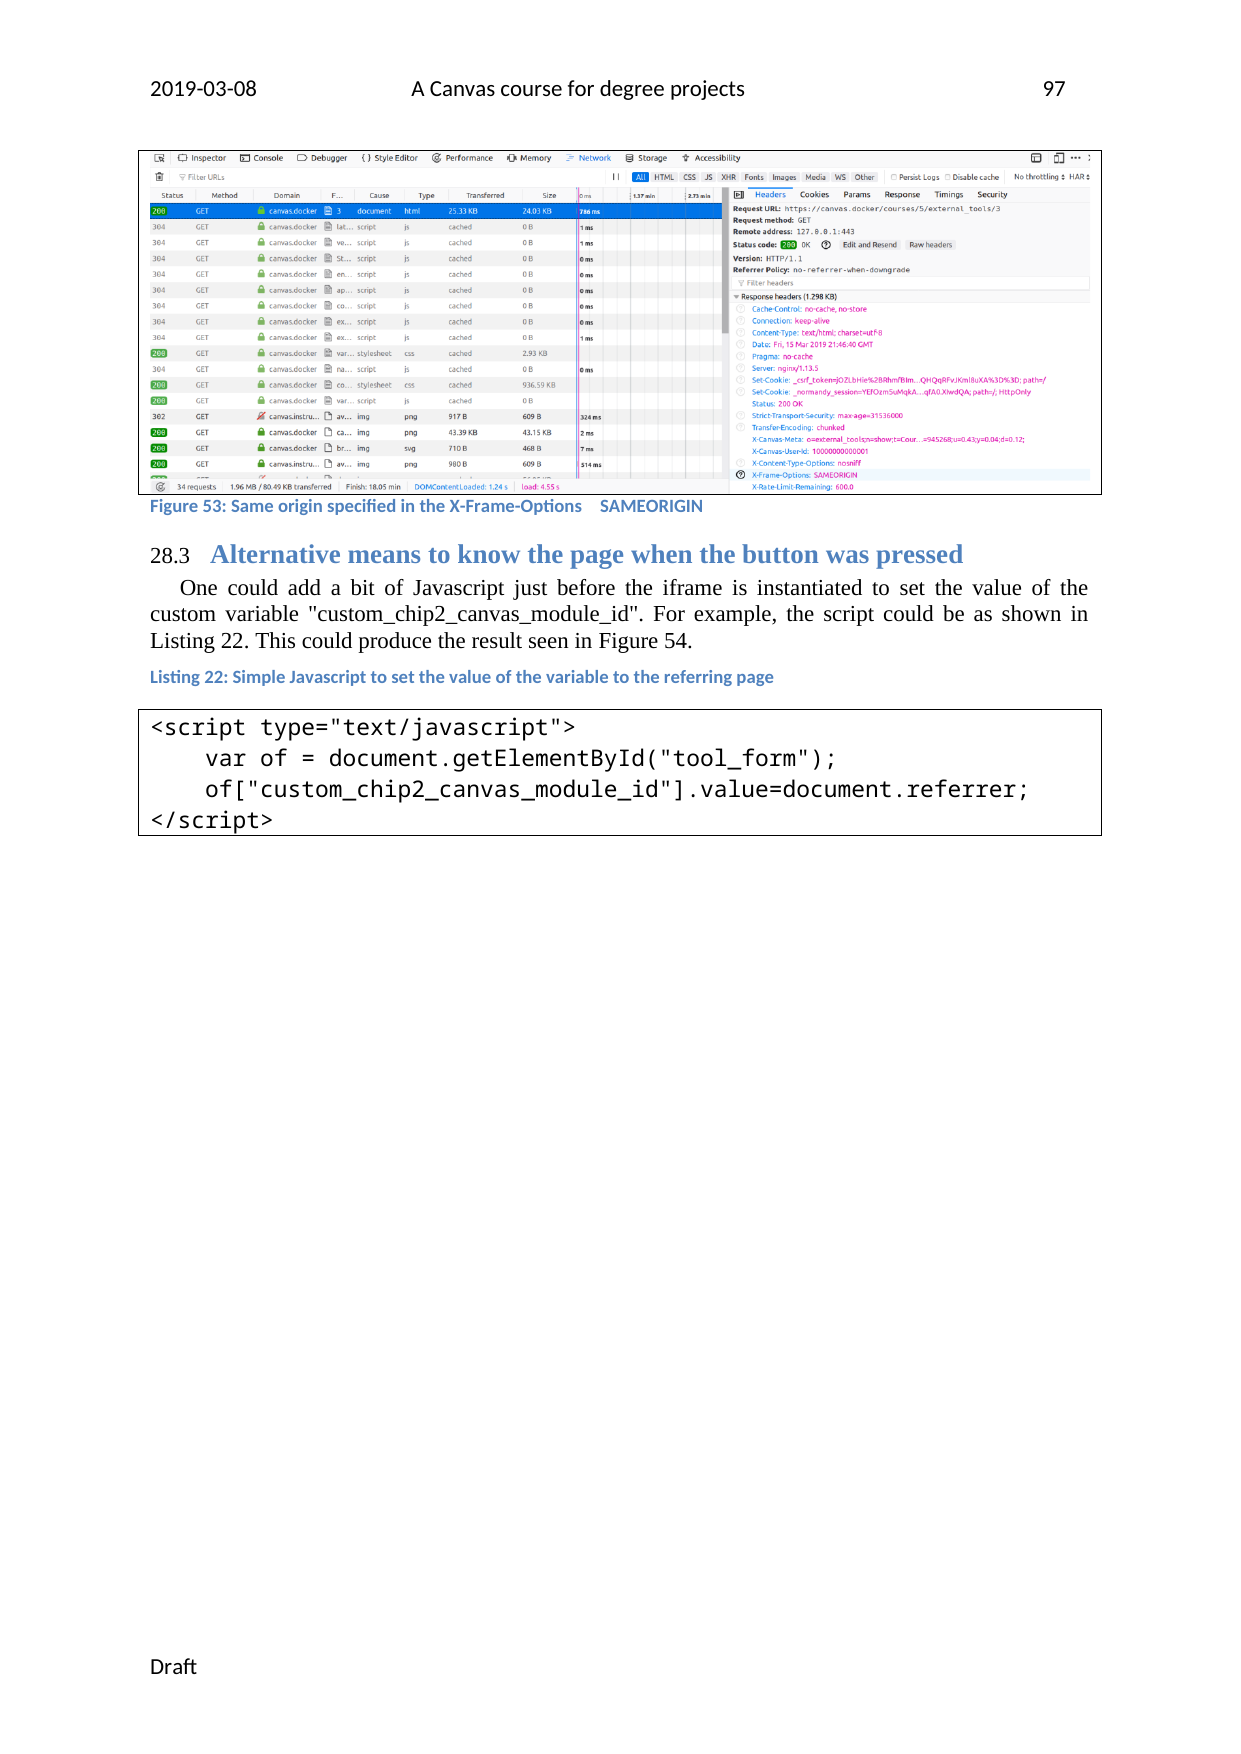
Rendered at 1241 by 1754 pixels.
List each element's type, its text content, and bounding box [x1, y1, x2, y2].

text One could add a bit of Javascript just before the iframe is instantiated to set the value of the custom variable "custom_chip2_canvas_module_id". For example, the script could be as shown in Listing 22. This could produce the result seen in Figure 54. [150, 574, 1090, 653]
picture [150, 151, 1091, 494]
subtitle Alternative means to know the page when the button was pressed [150, 538, 1090, 569]
table_header <script type="text/javascript"> var of = document.getElementById("tool_form"); of["custom_chip2_canvas_module_id"].value=document.referrer; </script> [139, 710, 1101, 835]
table_header [1091, 151, 1101, 493]
table_header [139, 151, 150, 493]
